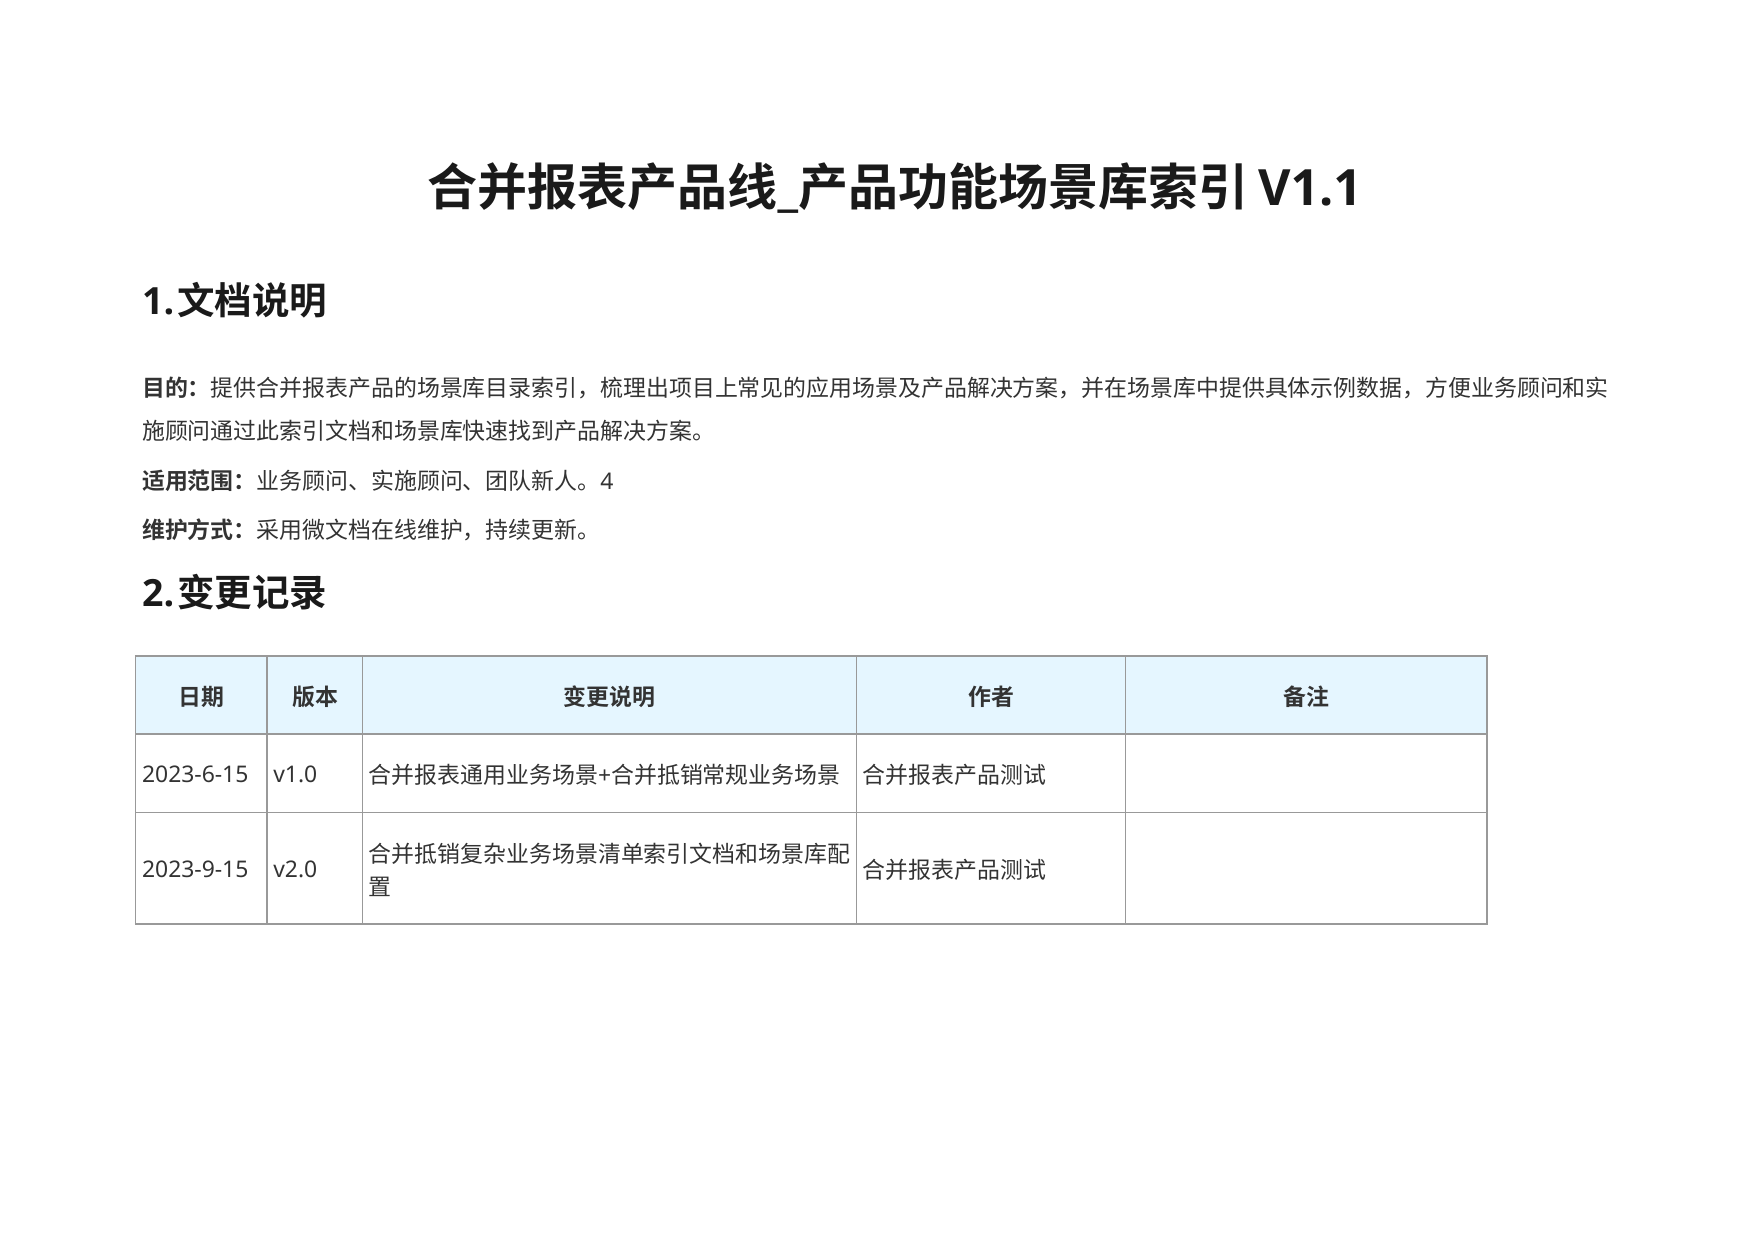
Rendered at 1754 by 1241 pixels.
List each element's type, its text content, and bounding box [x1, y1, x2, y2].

table_cell 合并抵销复杂业务场景清单索引文档和场景库配置 [363, 813, 856, 923]
table_header 作者 [857, 657, 1125, 733]
title 合并报表产品线_产品功能场景库索引V1.1 [177, 148, 1612, 220]
text 目的：提供合并报表产品的场景库目录索引，梳理出项目上常见的应用场景及产品解决方案，并在场景库中提供具体示例数据，方便业务顾问和实施顾问通过此索引文档和场景库快速找到产品解决方案。 [142, 370, 1612, 446]
table_header 备注 [1126, 657, 1486, 733]
table_cell 2023-6-15 [136, 735, 266, 812]
table_cell [1126, 813, 1486, 923]
table_header 变更说明 [363, 657, 856, 733]
subtitle 文档说明 [142, 271, 1612, 326]
table_cell [1126, 735, 1486, 812]
table_cell 合并报表产品测试 [857, 813, 1125, 923]
table_cell 合并报表产品测试 [857, 735, 1125, 812]
subtitle 变更记录 [142, 562, 1612, 617]
table_header 日期 [136, 657, 266, 733]
table_cell v1.0 [268, 735, 362, 812]
table_cell 合并报表通用业务场景+合并抵销常规业务场景 [363, 735, 856, 812]
table_cell 2023-9-15 [136, 813, 266, 923]
text 维护方式：采用微文档在线维护，持续更新。 [142, 512, 1612, 545]
table_header 版本 [268, 657, 362, 733]
table_cell v2.0 [268, 813, 362, 923]
text 适用范围：业务顾问、实施顾问、团队新人。4 [142, 462, 1612, 496]
